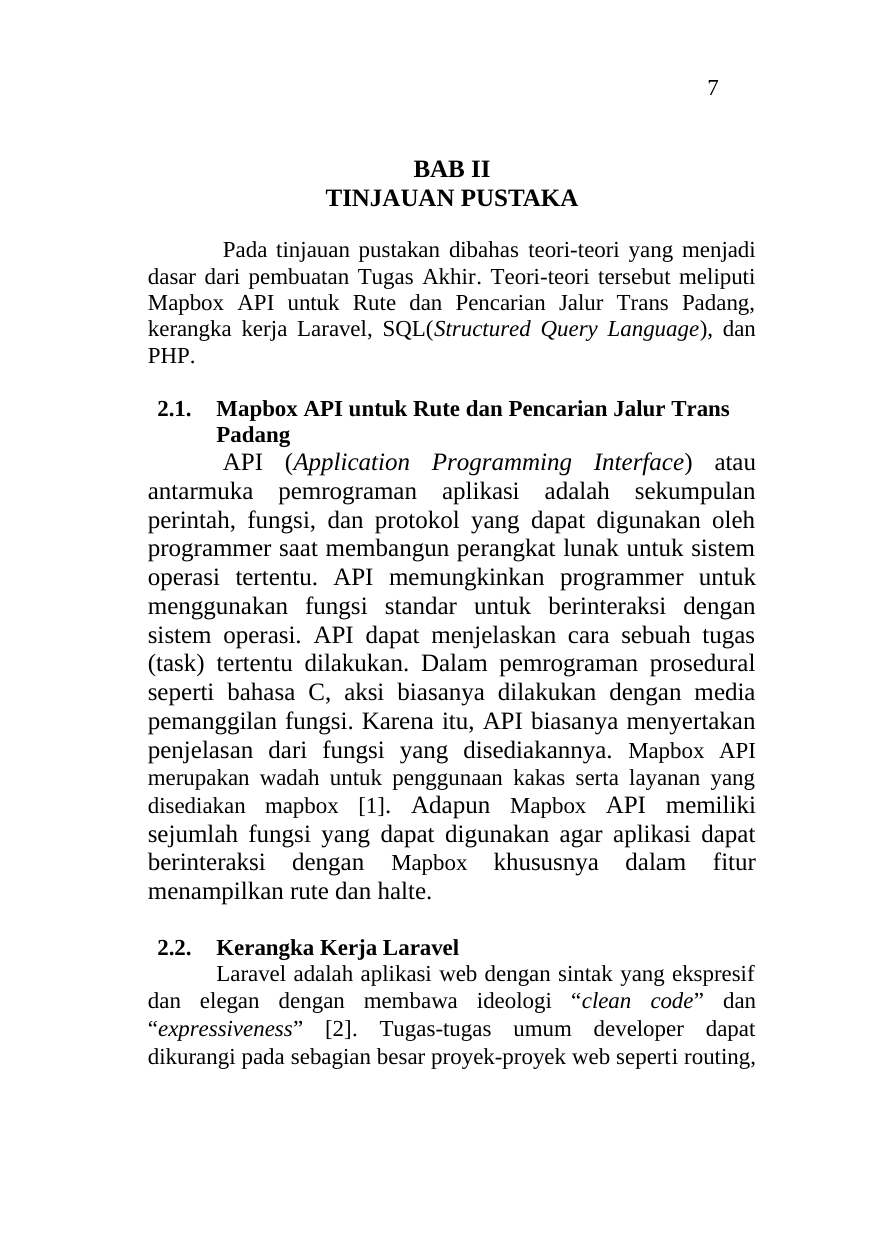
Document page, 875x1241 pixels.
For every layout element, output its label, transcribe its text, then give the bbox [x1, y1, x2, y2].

subtitle BAB II TINJAUAN PUSTAKA [148, 154, 756, 211]
text API (Application Programming Interface) atau antarmuka pemrograman aplikasi adalah sekumpulan perintah, fungsi, dan protokol yang dapat digunakan oleh programmer saat membangun perangkat lunak untuk sistem operasi tertentu. API memungkinkan programmer untuk menggunakan fungsi standar untuk berinteraksi dengan sistem operasi. API dapat menjelaskan cara sebuah tugas (task) tertentu dilakukan. Dalam pemrograman prosedural seperti bahasa C, aksi biasanya dilakukan dengan media pemanggilan fungsi. Karena itu, API biasanya menyertakan penjelasan dari fungsi yang disediakannya. Mapbox API merupakan wadah untuk penggunaan kakas serta layanan yang disediakan mapbox. Adapun Mapbox API memiliki sejumlah fungsi yang dapat digunakan agar aplikasi dapat berinteraksi dengan Mapbox khususnya dalam fitur menampilkan rute dan halte. [148, 447, 756, 905]
subtitle Kerangka Kerja Laravel [157, 934, 756, 960]
text Pada tinjauan pustakan dibahas teori-teori yang menjadi dasar dari pembuatan Tugas Akhir. Teori-teori tersebut meliputi Mapbox API untuk Rute dan Pencarian Jalur Trans Padang, kerangka kerja Laravel, SQL(Structured Query Language), dan PHP. [148, 236, 756, 368]
subtitle Mapbox API untuk Rute dan Pencarian Jalur Trans Padang [157, 394, 756, 447]
